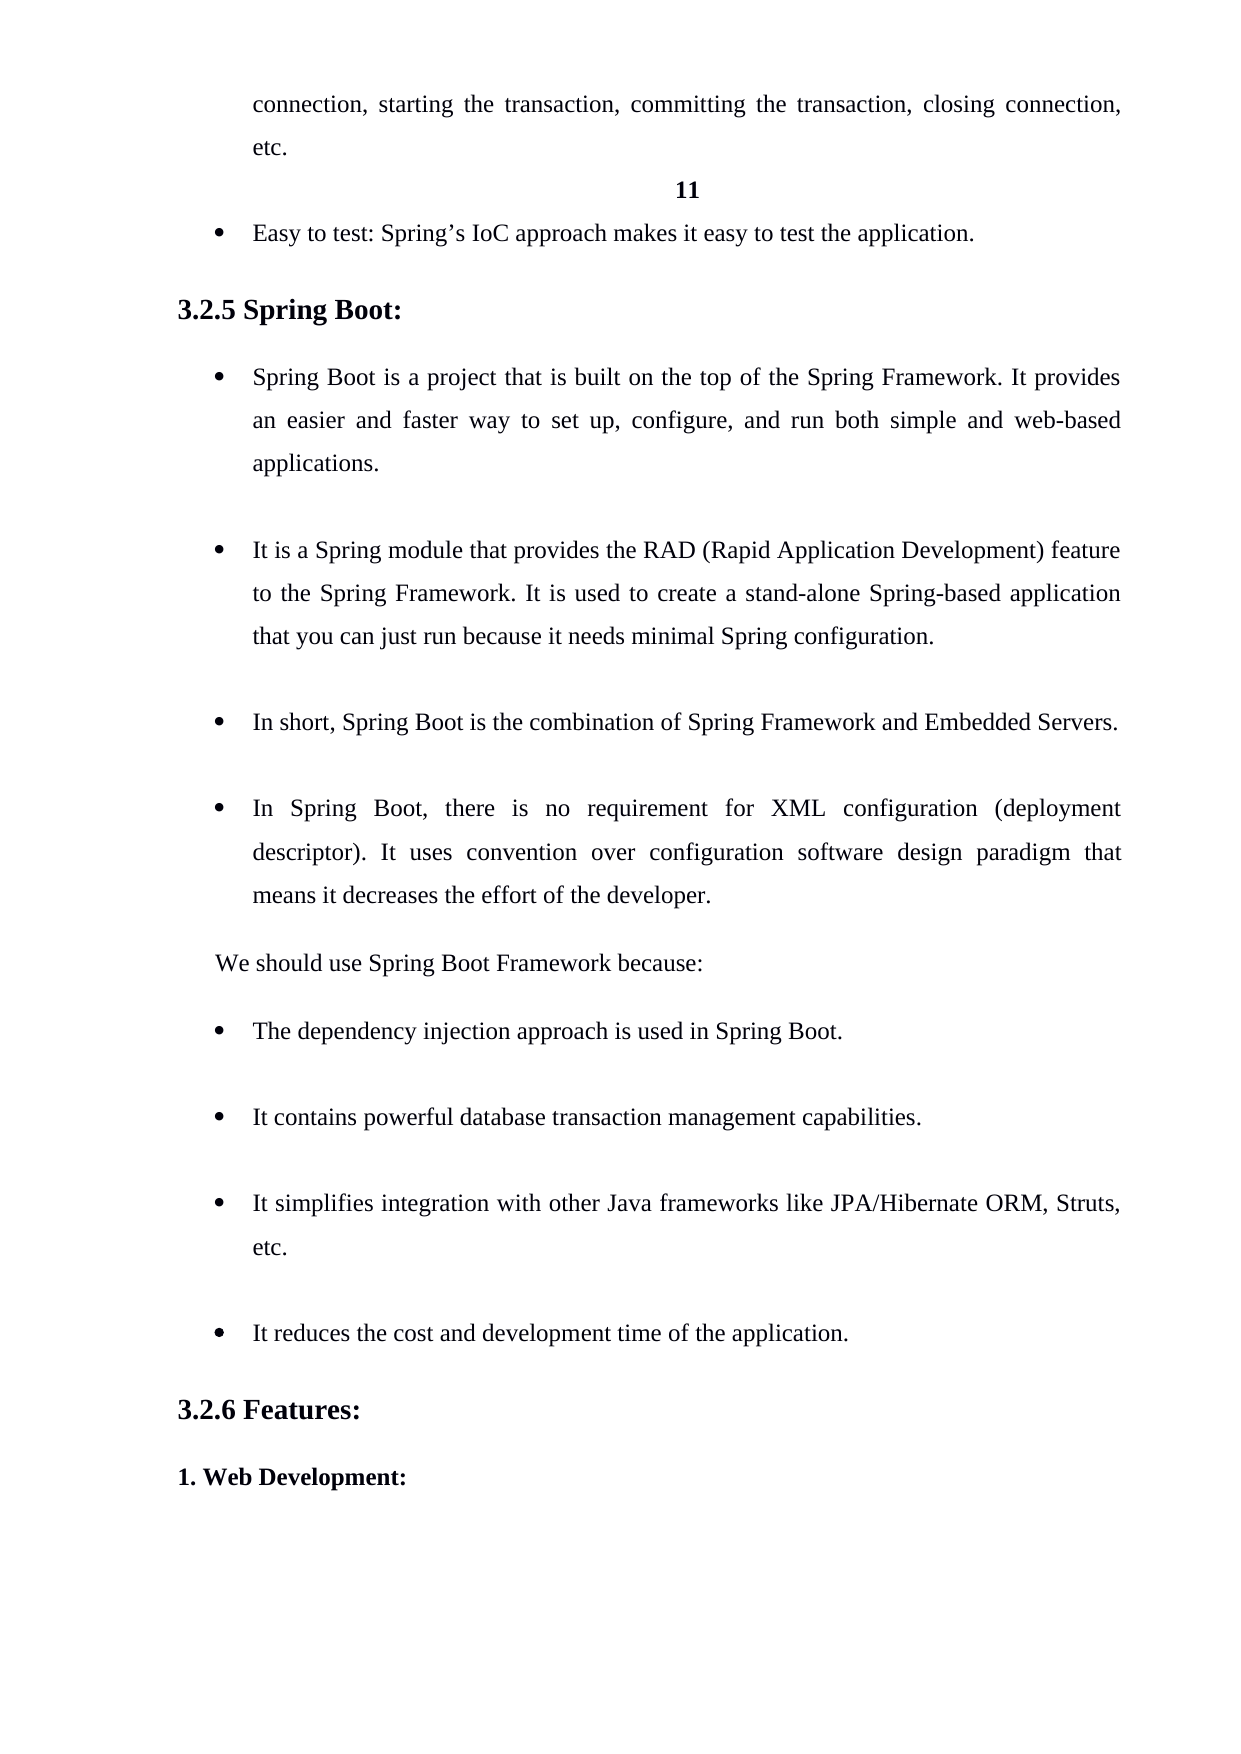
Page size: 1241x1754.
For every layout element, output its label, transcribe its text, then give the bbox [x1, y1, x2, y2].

text 3.2.6 Features: [177, 1392, 1122, 1426]
list 11 [252, 175, 1122, 204]
list In Spring Boot, there is no requirement for XML configuration (deployment descriptor). It uses convention over configuration software design paradigm that means it decreases the effort of the developer. [215, 793, 1122, 908]
list It is a Spring module that provides the RAD (Rapid Application Development) feature to the Spring Framework. It is used to create a stand-alone Spring-based application that you can just run because it needs minimal Spring configuration. [215, 535, 1122, 650]
list It reduces the cost and development time of the application. [215, 1318, 1122, 1347]
list The dependency injection approach is used in Spring Boot. [215, 1016, 1122, 1045]
text 1. Web Development: [177, 1462, 1122, 1491]
text We should use Spring Boot Framework because: [215, 948, 1122, 977]
list It contains powerful database transaction management capabilities. [215, 1102, 1122, 1131]
list In short, Spring Boot is the combination of Spring Framework and Embedded Servers. [215, 707, 1122, 736]
list Easy to test: Spring’s IoC approach makes it easy to test the application. [215, 218, 1122, 247]
text 3.2.5 Spring Boot: [177, 292, 1122, 326]
list Spring Boot is a project that is built on the top of the Spring Framework. It provides an easier and faster way to set up, configure, and run both simple and web-based applications. [215, 362, 1122, 477]
list It simplifies integration with other Java frameworks like JPA/Hibernate ORM, Struts, etc. [215, 1188, 1122, 1260]
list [215, 89, 1122, 161]
